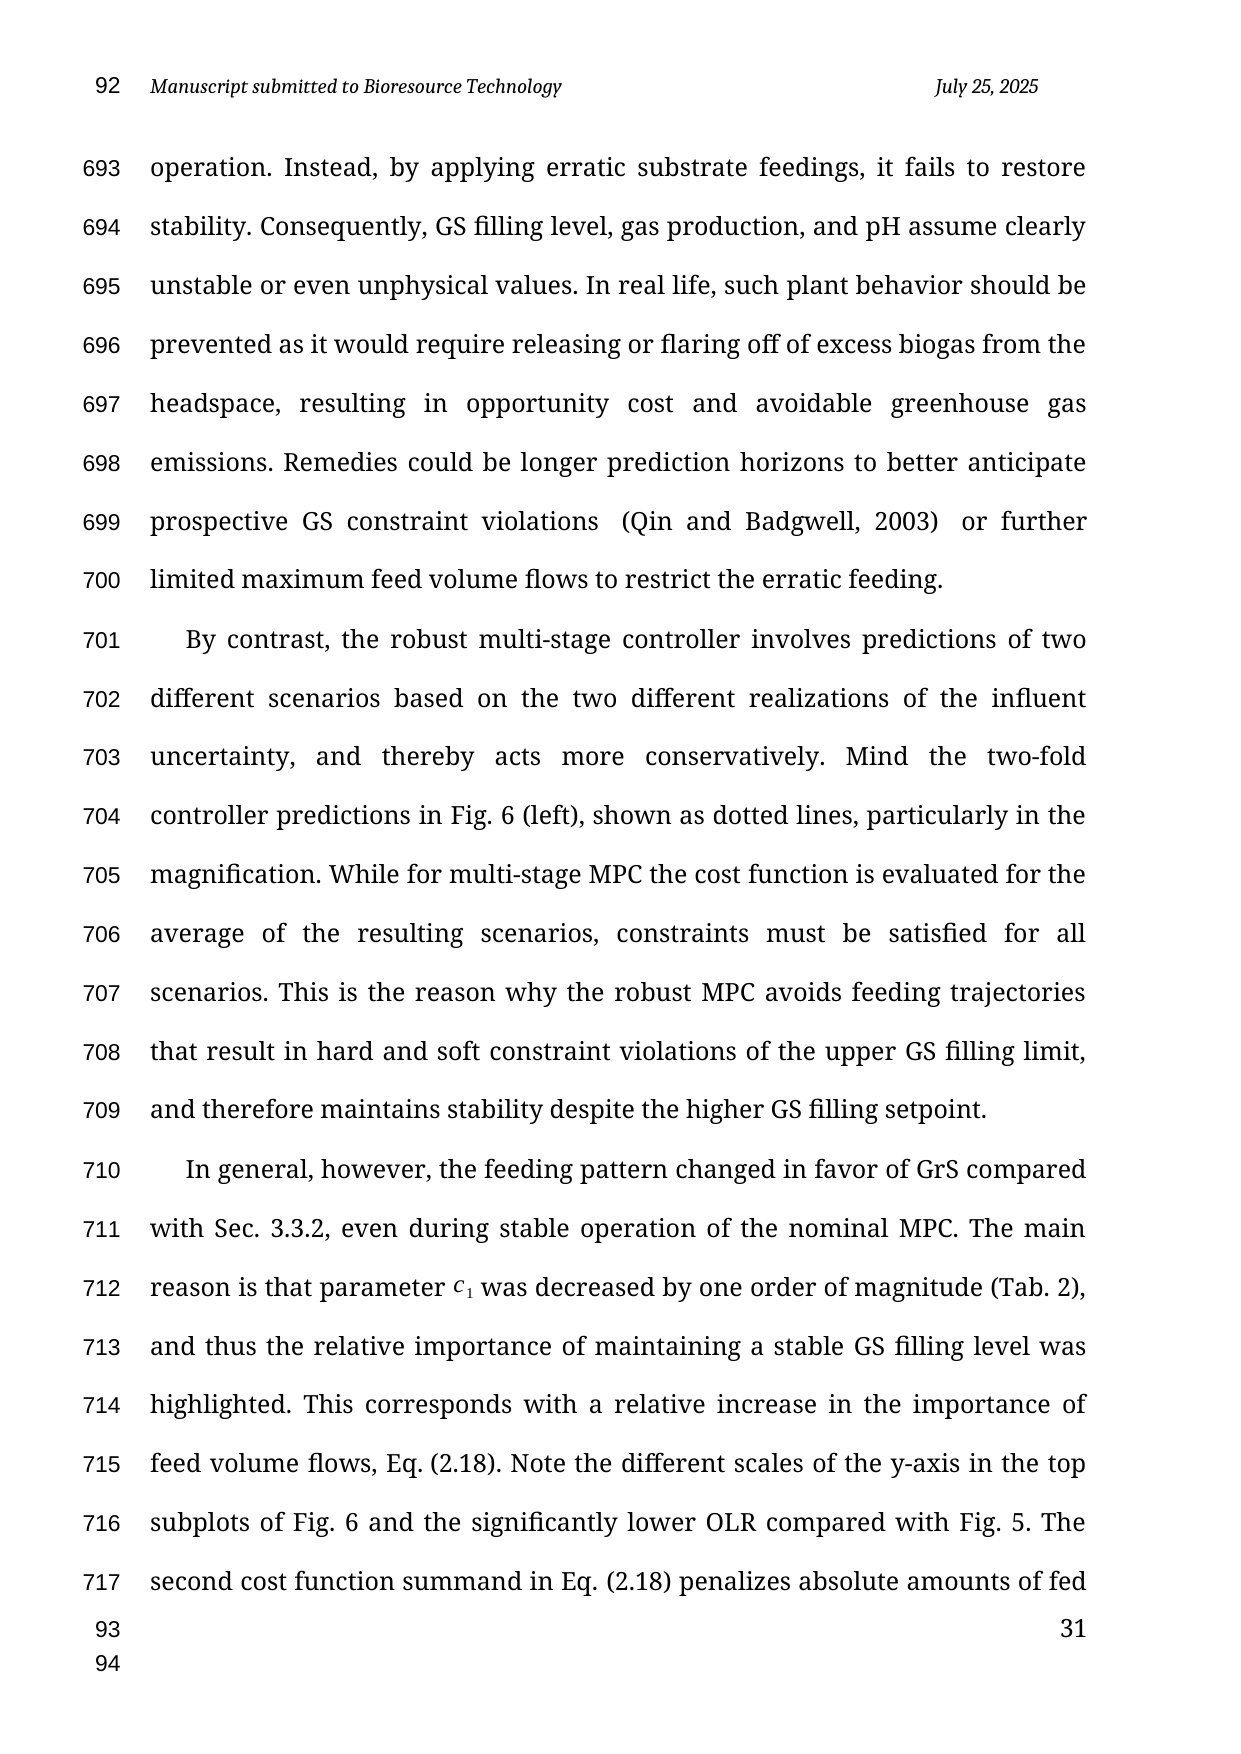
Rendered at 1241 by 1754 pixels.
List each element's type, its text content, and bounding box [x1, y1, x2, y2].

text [150, 150, 1087, 596]
text By contrast, the robust multi-stage controller involves predictions of two different scenarios based on the two different realizations of the influent uncertainty, and thereby acts more conservatively. Mind the two-fold controller predictions in Fig. 6 (left), shown as dotted lines, particularly in the magnification. While for multi-stage MPC the cost function is evaluated for the average of the resulting scenarios, constraints must be satisfied for all scenarios. This is the reason why the robust MPC avoids feeding trajectories that result in hard and soft constraint violations of the upper GS filling limit, and therefore maintains stability despite the higher GS filling setpoint. [150, 621, 1087, 1126]
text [150, 1152, 1087, 1598]
